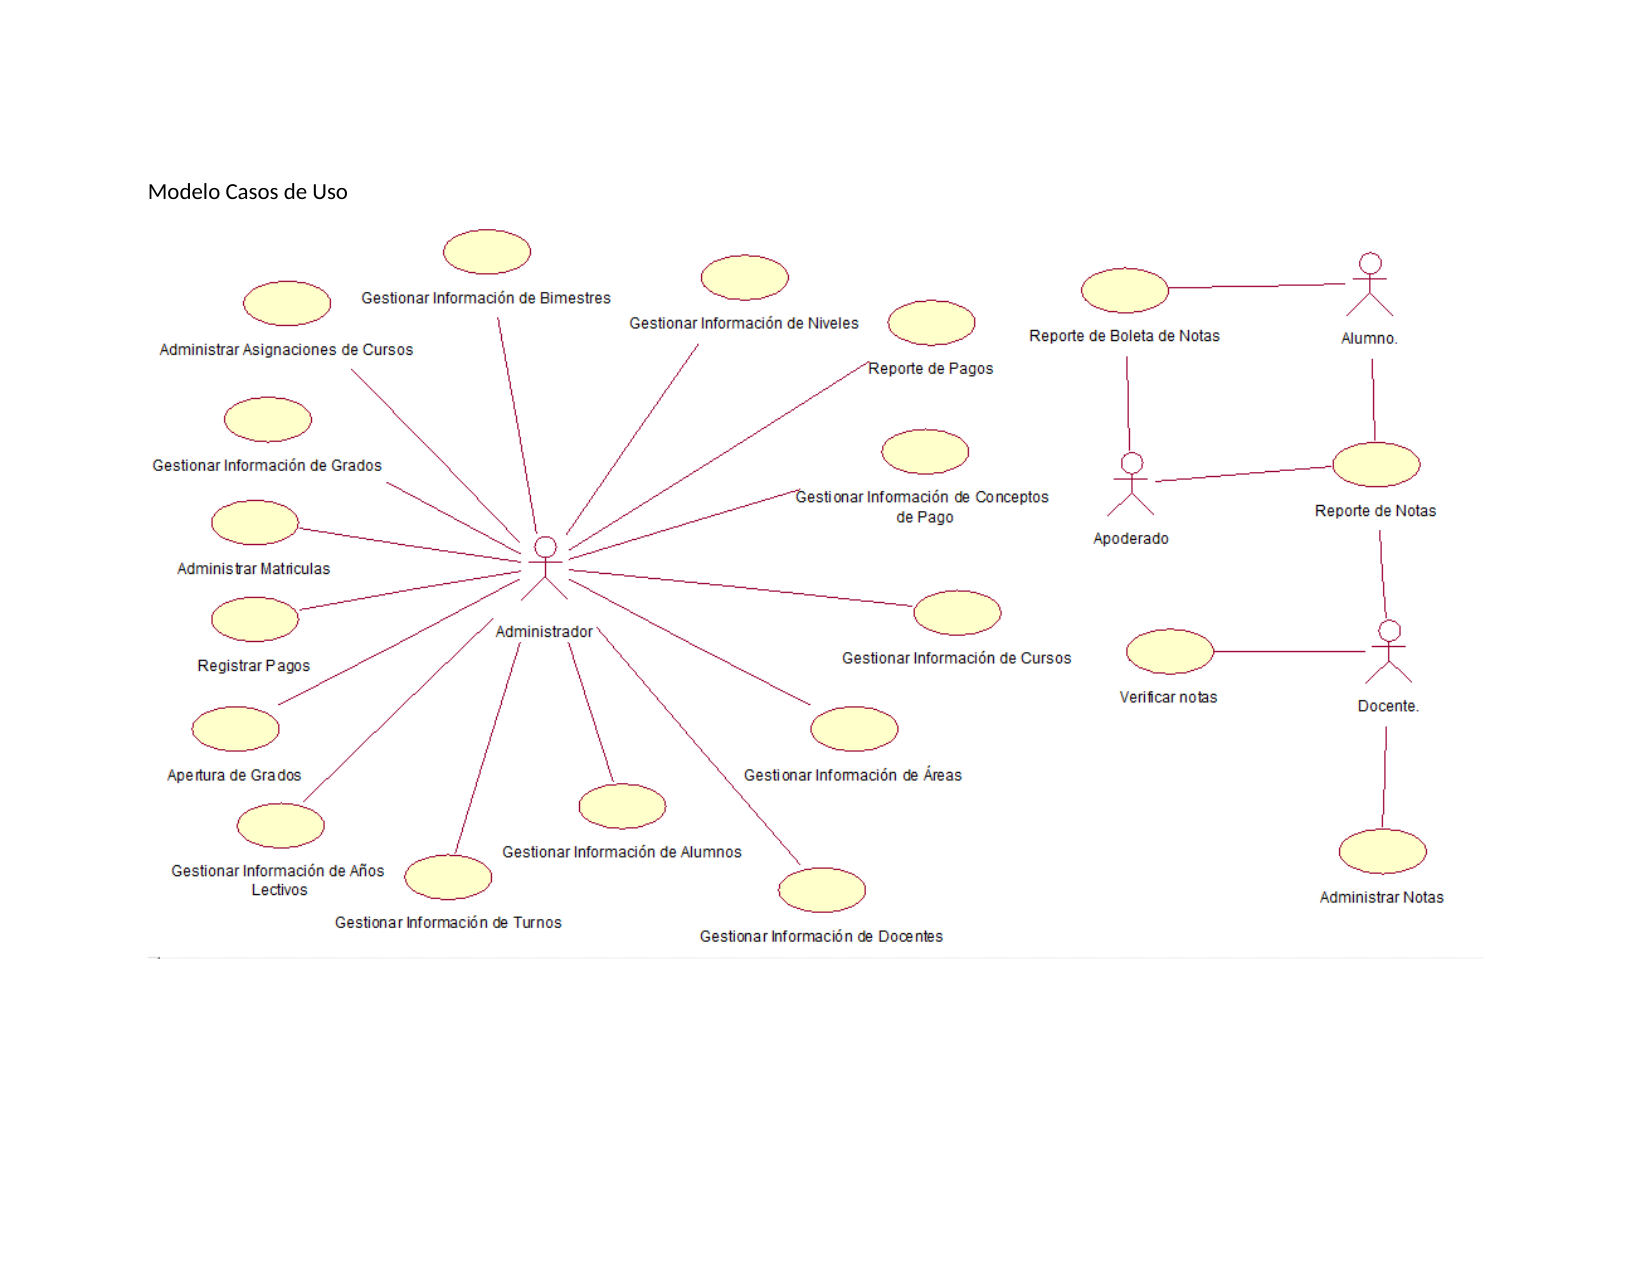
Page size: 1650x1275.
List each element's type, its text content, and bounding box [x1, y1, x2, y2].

picture [147, 224, 1484, 959]
text Modelo Casos de Uso [148, 177, 1502, 205]
